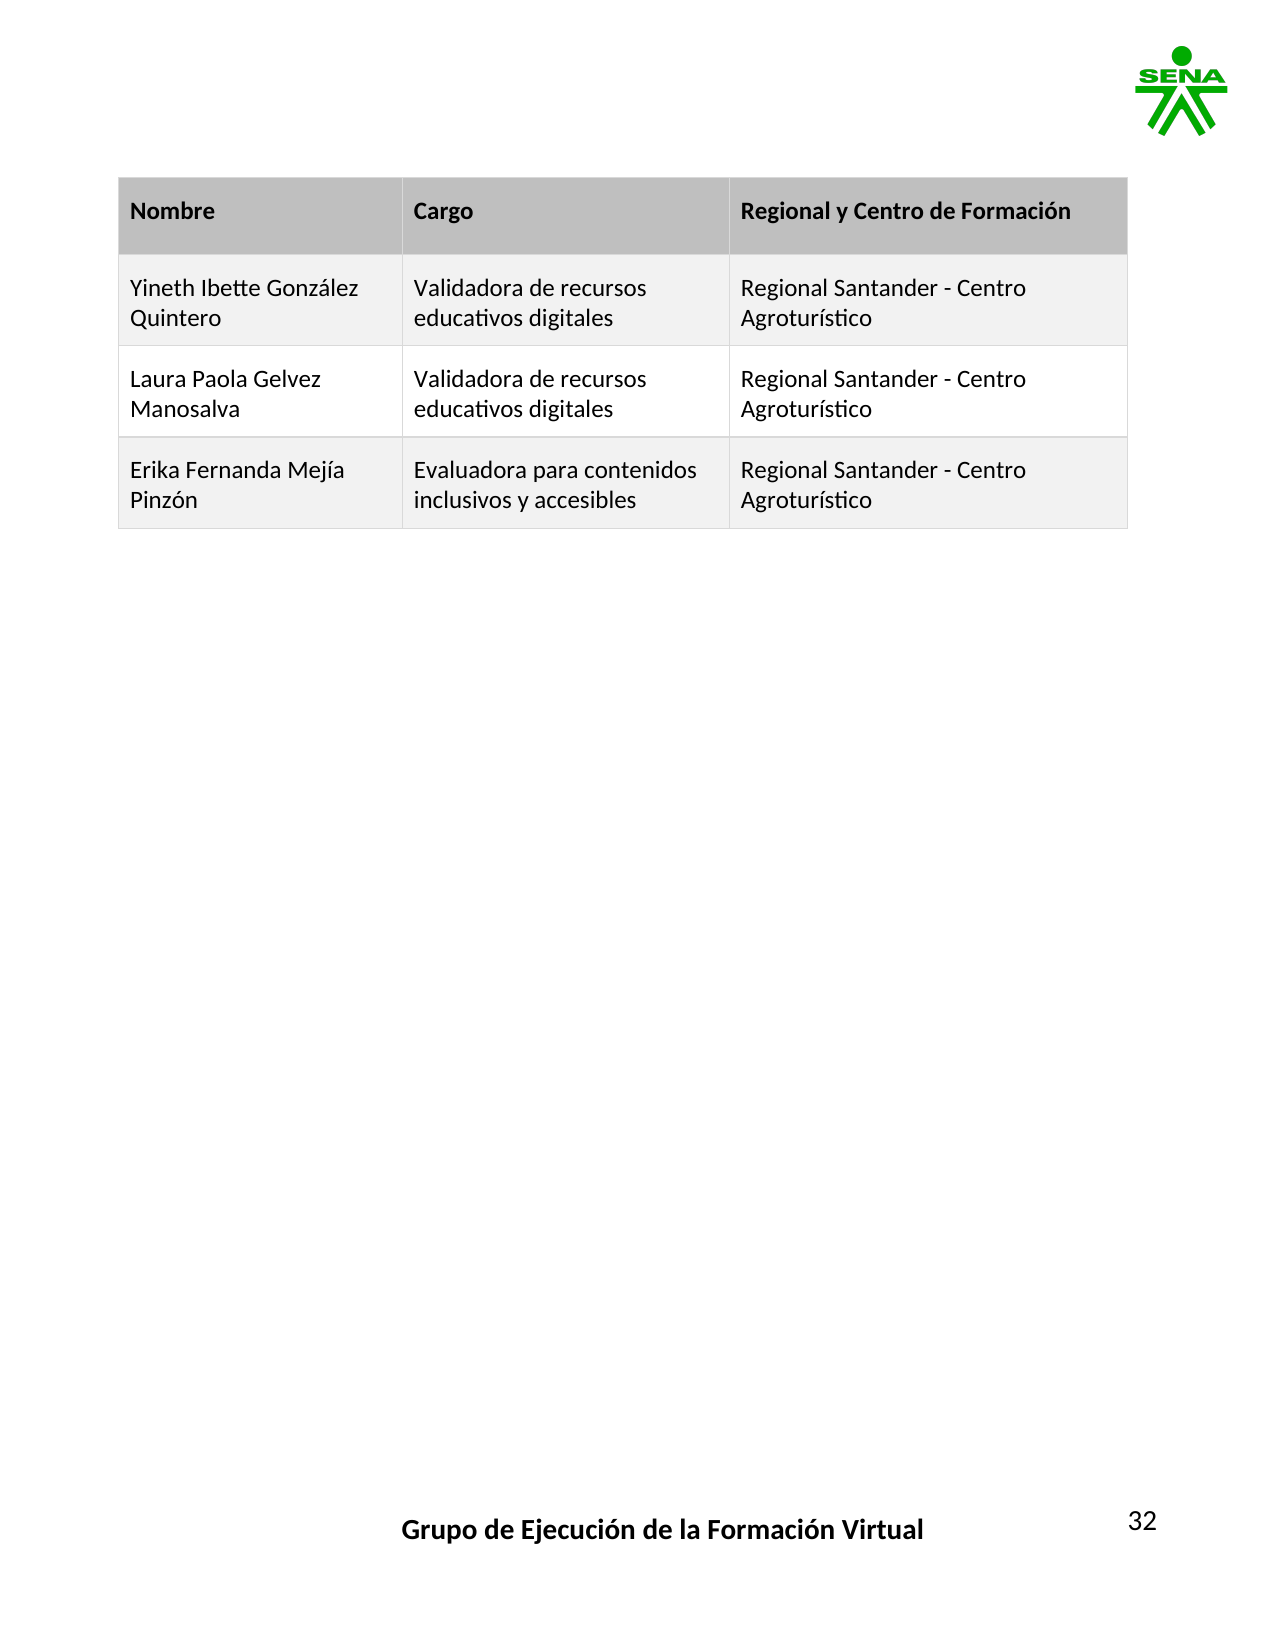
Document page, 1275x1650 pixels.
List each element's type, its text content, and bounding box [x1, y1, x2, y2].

picture [1135, 46, 1228, 136]
table_cell Erika Fernanda Mejía Pinzón [119, 438, 402, 528]
table_cell Validadora de recursos educativos digitales [403, 255, 729, 345]
table_cell Laura Paola Gelvez Manosalva [119, 346, 402, 436]
table_header Nombre [119, 178, 402, 254]
table_header Cargo [403, 178, 729, 254]
table_cell Regional Santander - Centro Agroturístico [730, 438, 1127, 528]
table_header Regional y Centro de Formación [730, 178, 1127, 254]
table_cell Evaluadora para contenidos inclusivos y accesibles [403, 438, 729, 528]
table_cell Validadora de recursos educativos digitales [403, 346, 729, 436]
table_cell Regional Santander - Centro Agroturístico [730, 255, 1127, 345]
table_cell Regional Santander - Centro Agroturístico [730, 346, 1127, 436]
table_cell Yineth Ibette González Quintero [119, 255, 402, 345]
